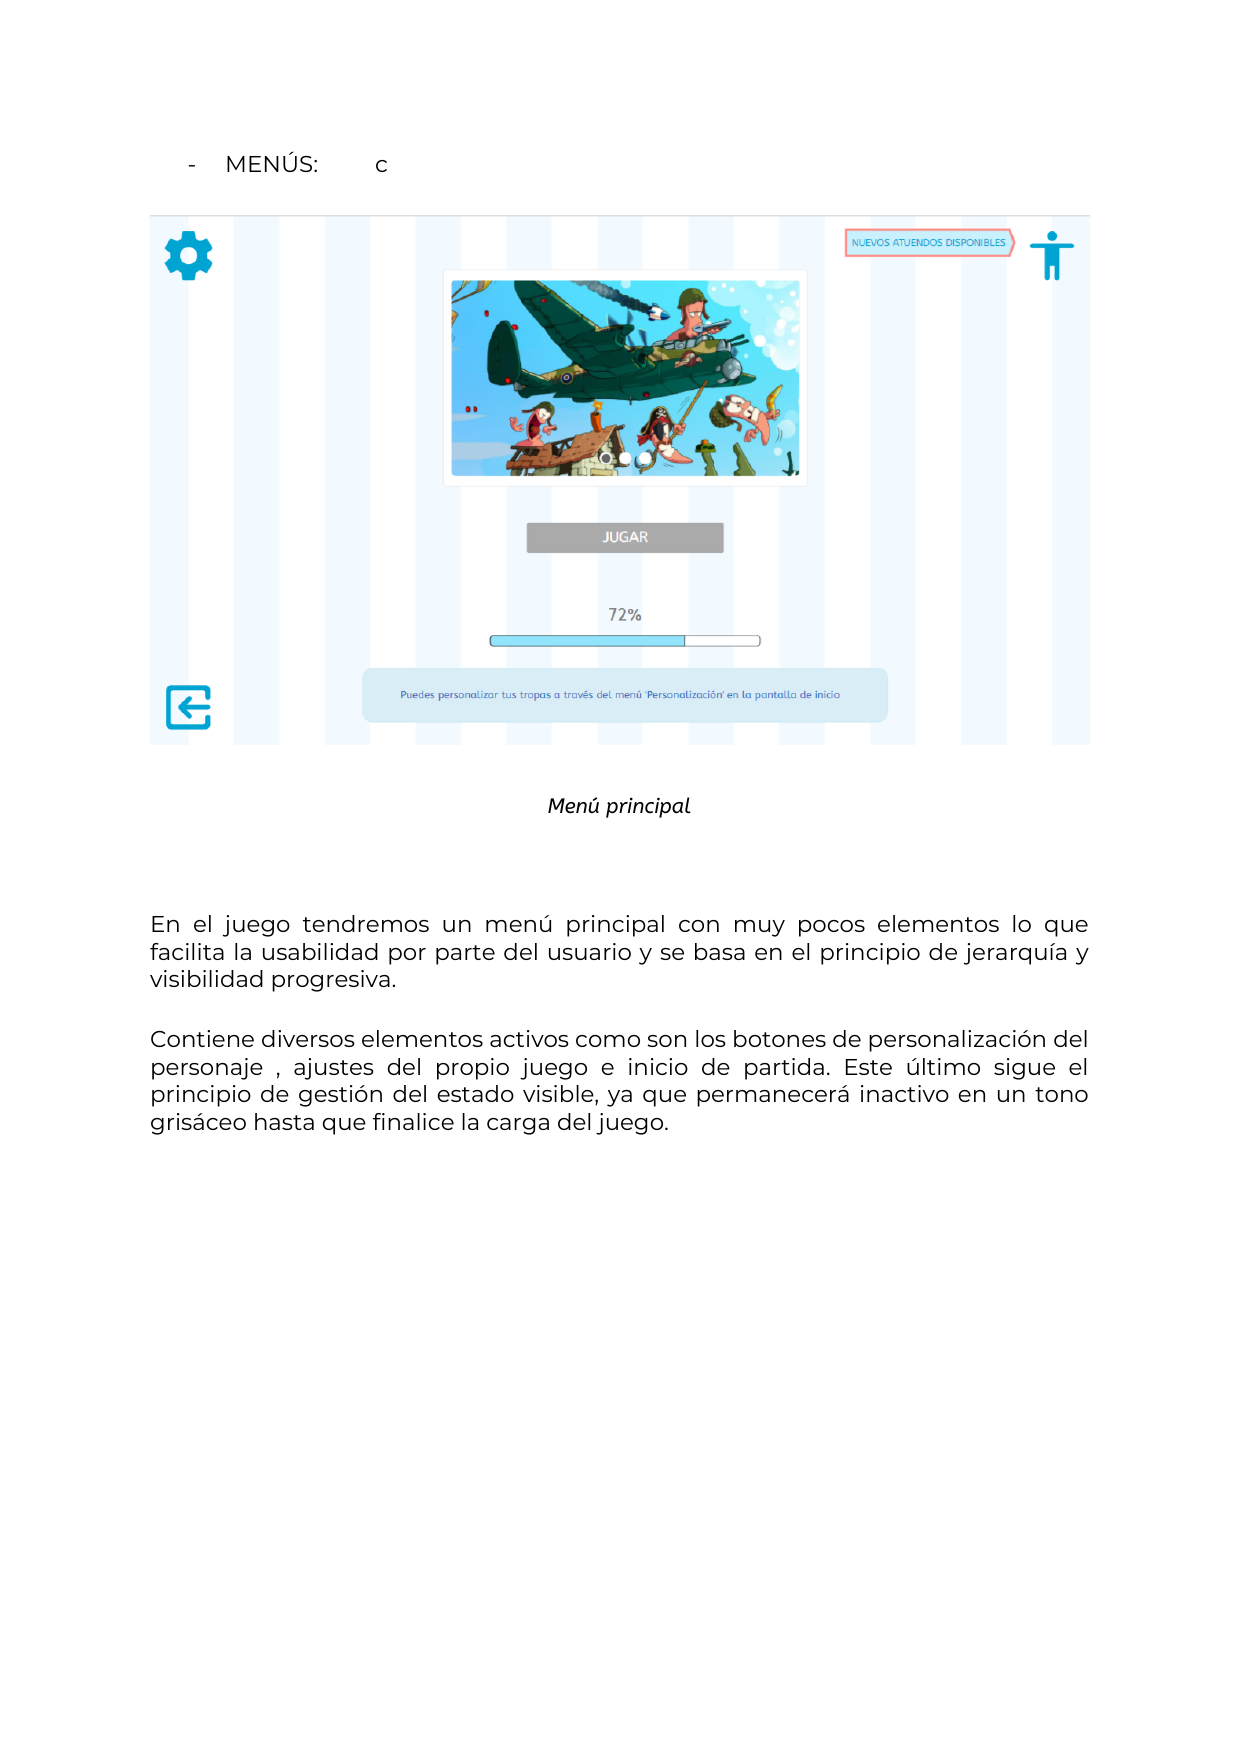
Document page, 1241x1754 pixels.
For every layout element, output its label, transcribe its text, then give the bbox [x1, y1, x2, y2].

text En el juego tendremos un menú principal con muy pocos elementos lo que facilita la usabilidad por parte del usuario y se basa en el principio de jerarquía y visibilidad progresiva. [150, 910, 1090, 993]
text Menú principal [150, 745, 1090, 819]
picture [149, 215, 1091, 745]
list MENÚS: c [187, 150, 1090, 178]
text Contiene diversos elementos activos como son los botones de personalización del personaje , ajustes del propio juego e inicio de partida. Este último sigue el principio de gestión del estado visible, ya que permanecerá inactivo en un tono grisáceo hasta que finalice la carga del juego. [150, 1025, 1090, 1136]
